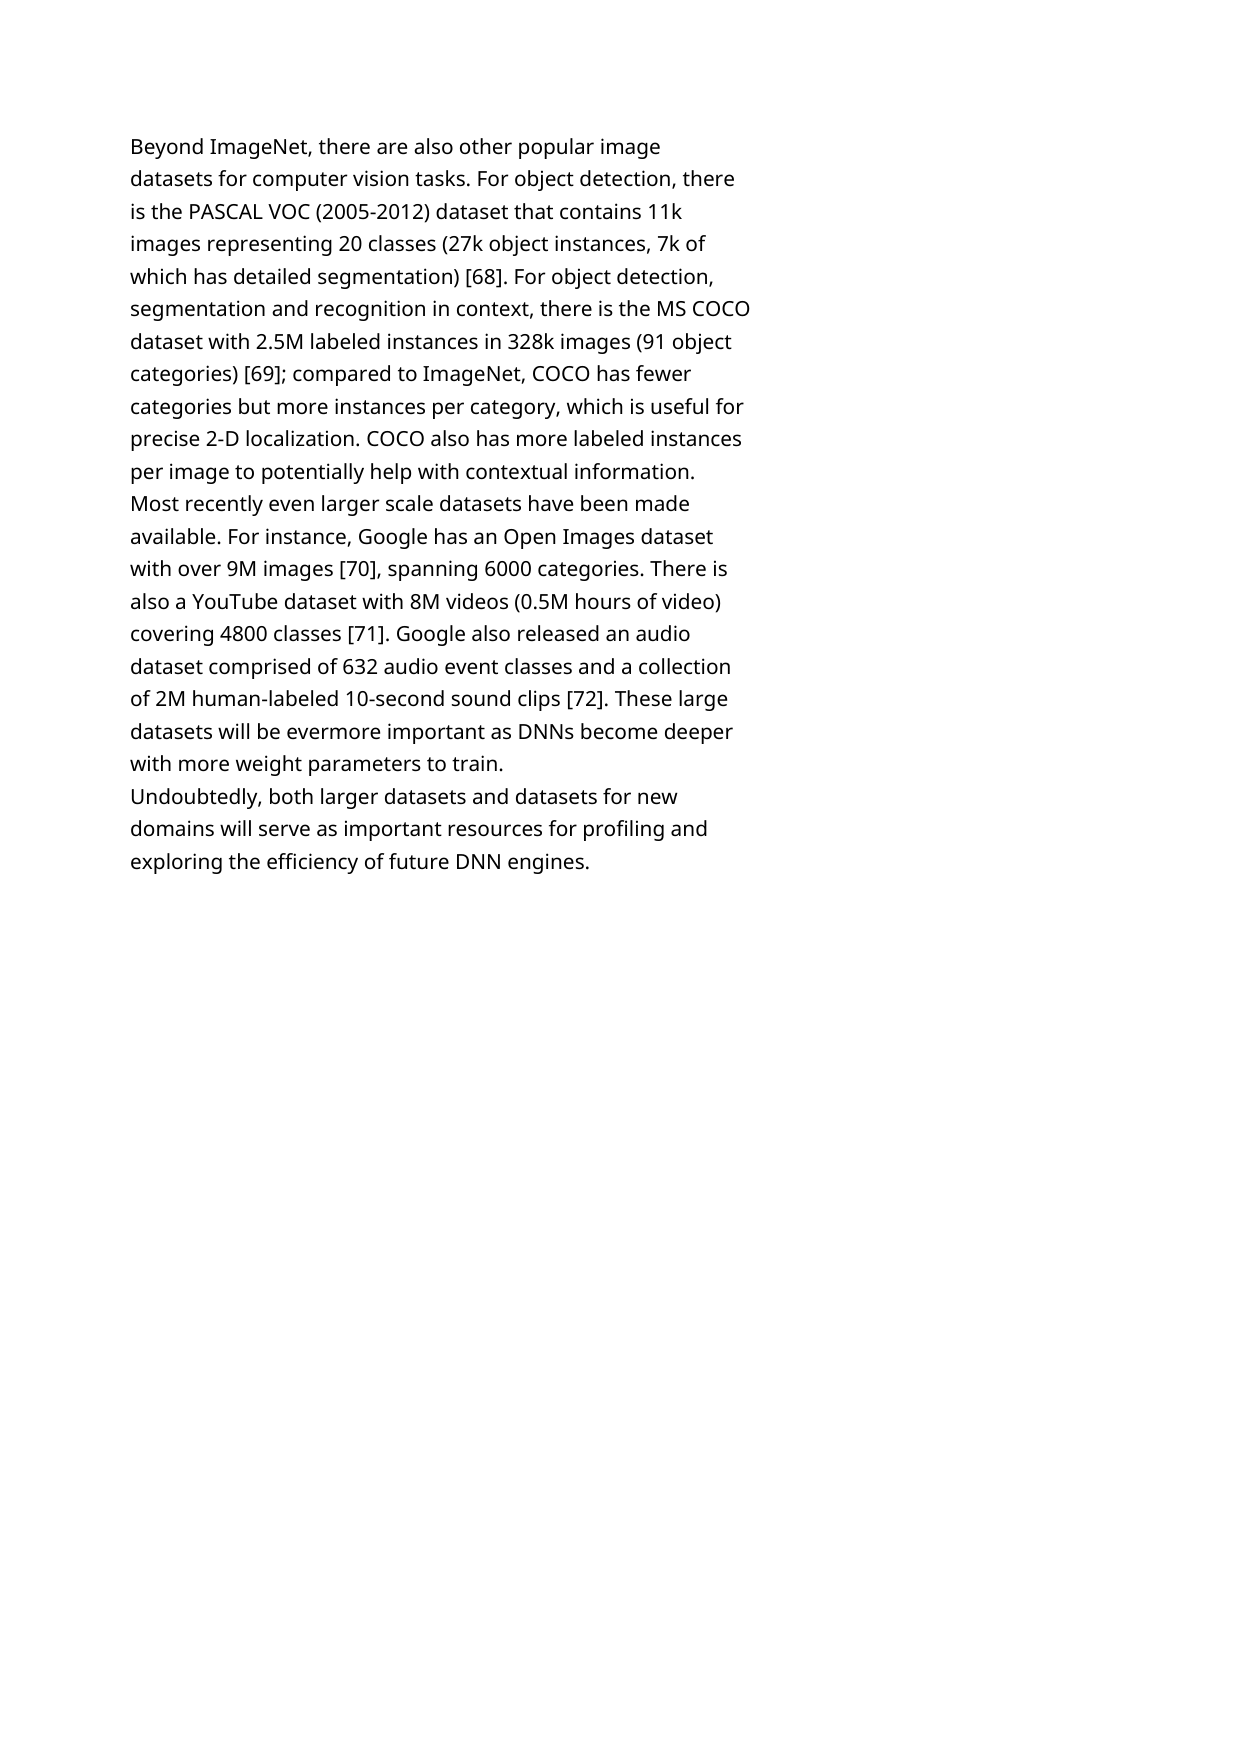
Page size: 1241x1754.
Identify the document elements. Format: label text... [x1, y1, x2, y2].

text categories but more instances per category, which is useful for [130, 390, 1110, 422]
text of 2M human-labeled 10-second sound clips [72]. These large [130, 682, 1110, 715]
text categories) [69]; compared to ImageNet, COCO has fewer [130, 357, 1110, 390]
text datasets will be evermore important as DNNs become deeper [130, 715, 1110, 747]
text segmentation and recognition in context, there is the MS COCO [130, 292, 1110, 325]
text with over 9M images [70], spanning 6000 categories. There is [130, 552, 1110, 585]
text dataset with 2.5M labeled instances in 328k images (91 object [130, 325, 1110, 357]
text Beyond ImageNet, there are also other popular image [130, 130, 1110, 162]
text Most recently even larger scale datasets have been made [130, 487, 1110, 520]
text images representing 20 classes (27k object instances, 7k of [130, 227, 1110, 260]
text dataset comprised of 632 audio event classes and a collection [130, 650, 1110, 682]
text per image to potentially help with contextual information. [130, 455, 1110, 487]
text which has detailed segmentation) [68]. For object detection, [130, 260, 1110, 292]
text exploring the efficiency of future DNN engines. [130, 845, 1110, 877]
text domains will serve as important resources for profiling and [130, 812, 1110, 845]
text is the PASCAL VOC (2005-2012) dataset that contains 11k [130, 195, 1110, 227]
text datasets for computer vision tasks. For object detection, there [130, 162, 1110, 195]
text also a YouTube dataset with 8M videos (0.5M hours of video) [130, 585, 1110, 617]
text with more weight parameters to train. [130, 747, 1110, 780]
text covering 4800 classes [71]. Google also released an audio [130, 617, 1110, 650]
text precise 2-D localization. COCO also has more labeled instances [130, 422, 1110, 455]
text Undoubtedly, both larger datasets and datasets for new [130, 780, 1110, 812]
text available. For instance, Google has an Open Images dataset [130, 520, 1110, 552]
